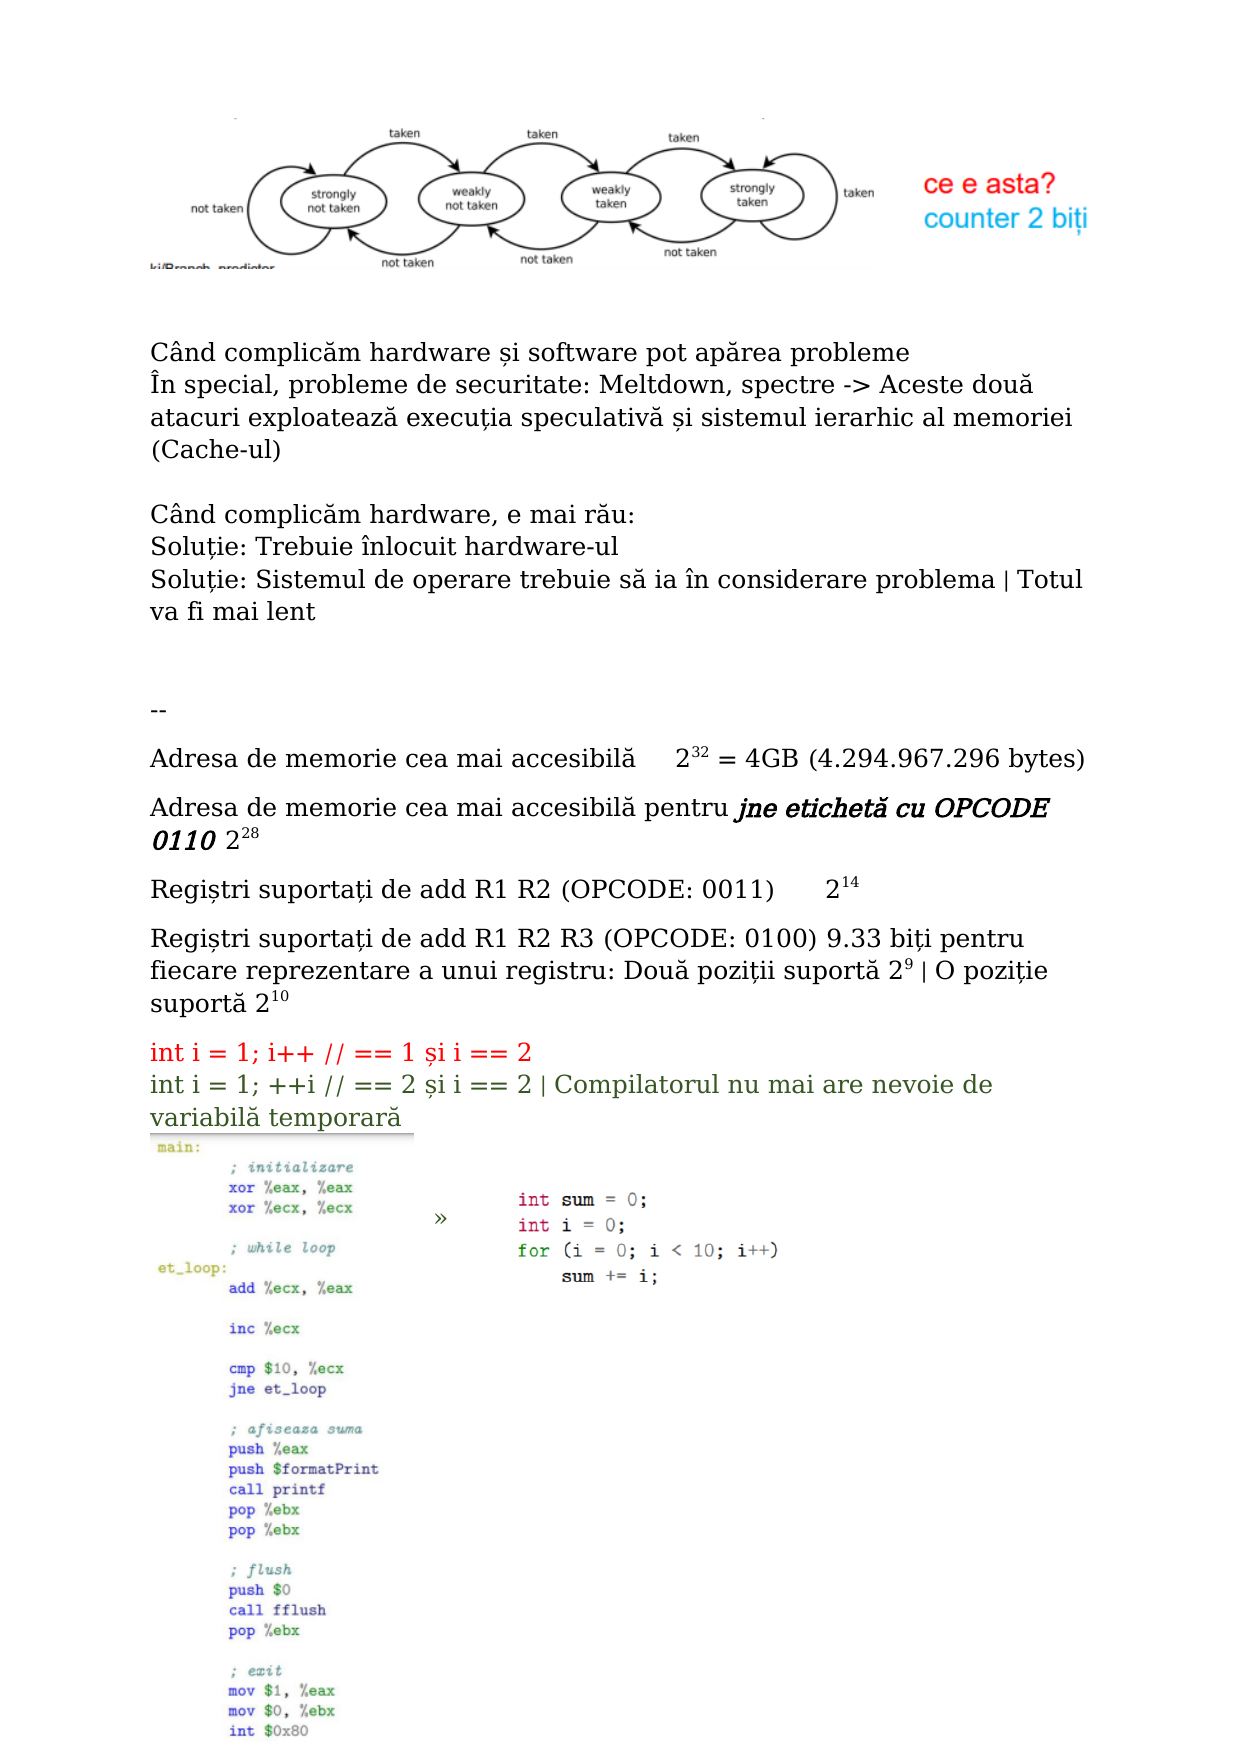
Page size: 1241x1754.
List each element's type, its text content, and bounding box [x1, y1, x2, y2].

text -- [150, 694, 1090, 724]
text int i = 1; i++ // == 1 și i == 2 int i = 1; ++i // == 2 și i == 2 | Compilatorul nu mai are nevoie de variabilă temporară [150, 1036, 1090, 1131]
text Adresa de memorie cea mai accesibilă pentru jne etichetă cu OPCODE 0110 228 [150, 792, 1090, 854]
text Când complicăm hardware și software pot apărea probleme În special, probleme de securitate: Meltdown, spectre -> Aceste două atacuri exploatează execuția speculativă și sistemul ierarhic al memoriei (Cache-ul) Când complicăm hardware, e mai rău: Soluție: Trebuie înlocuit hardware-ul Soluție: Sistemul de operare trebuie să ia în considerare problema | Totul va fi mai lent [150, 337, 1090, 626]
picture [150, 118, 1091, 269]
text Adresa de memorie cea mai accesibilă 232 = 4GB (4.294.967.296 bytes) [150, 743, 1090, 773]
picture [150, 1133, 414, 1754]
picture [502, 1183, 787, 1294]
text » [414, 1150, 1090, 1232]
text Regiștri suportați de add R1 R2 R3 (OPCODE: 0100) 9.33 biți pentru fiecare reprezentare a unui registru: Două poziții suportă 29 | O poziție suportă 210 [150, 923, 1090, 1017]
text Regiștri suportați de add R1 R2 (OPCODE: 0011) 214 [150, 873, 1090, 903]
